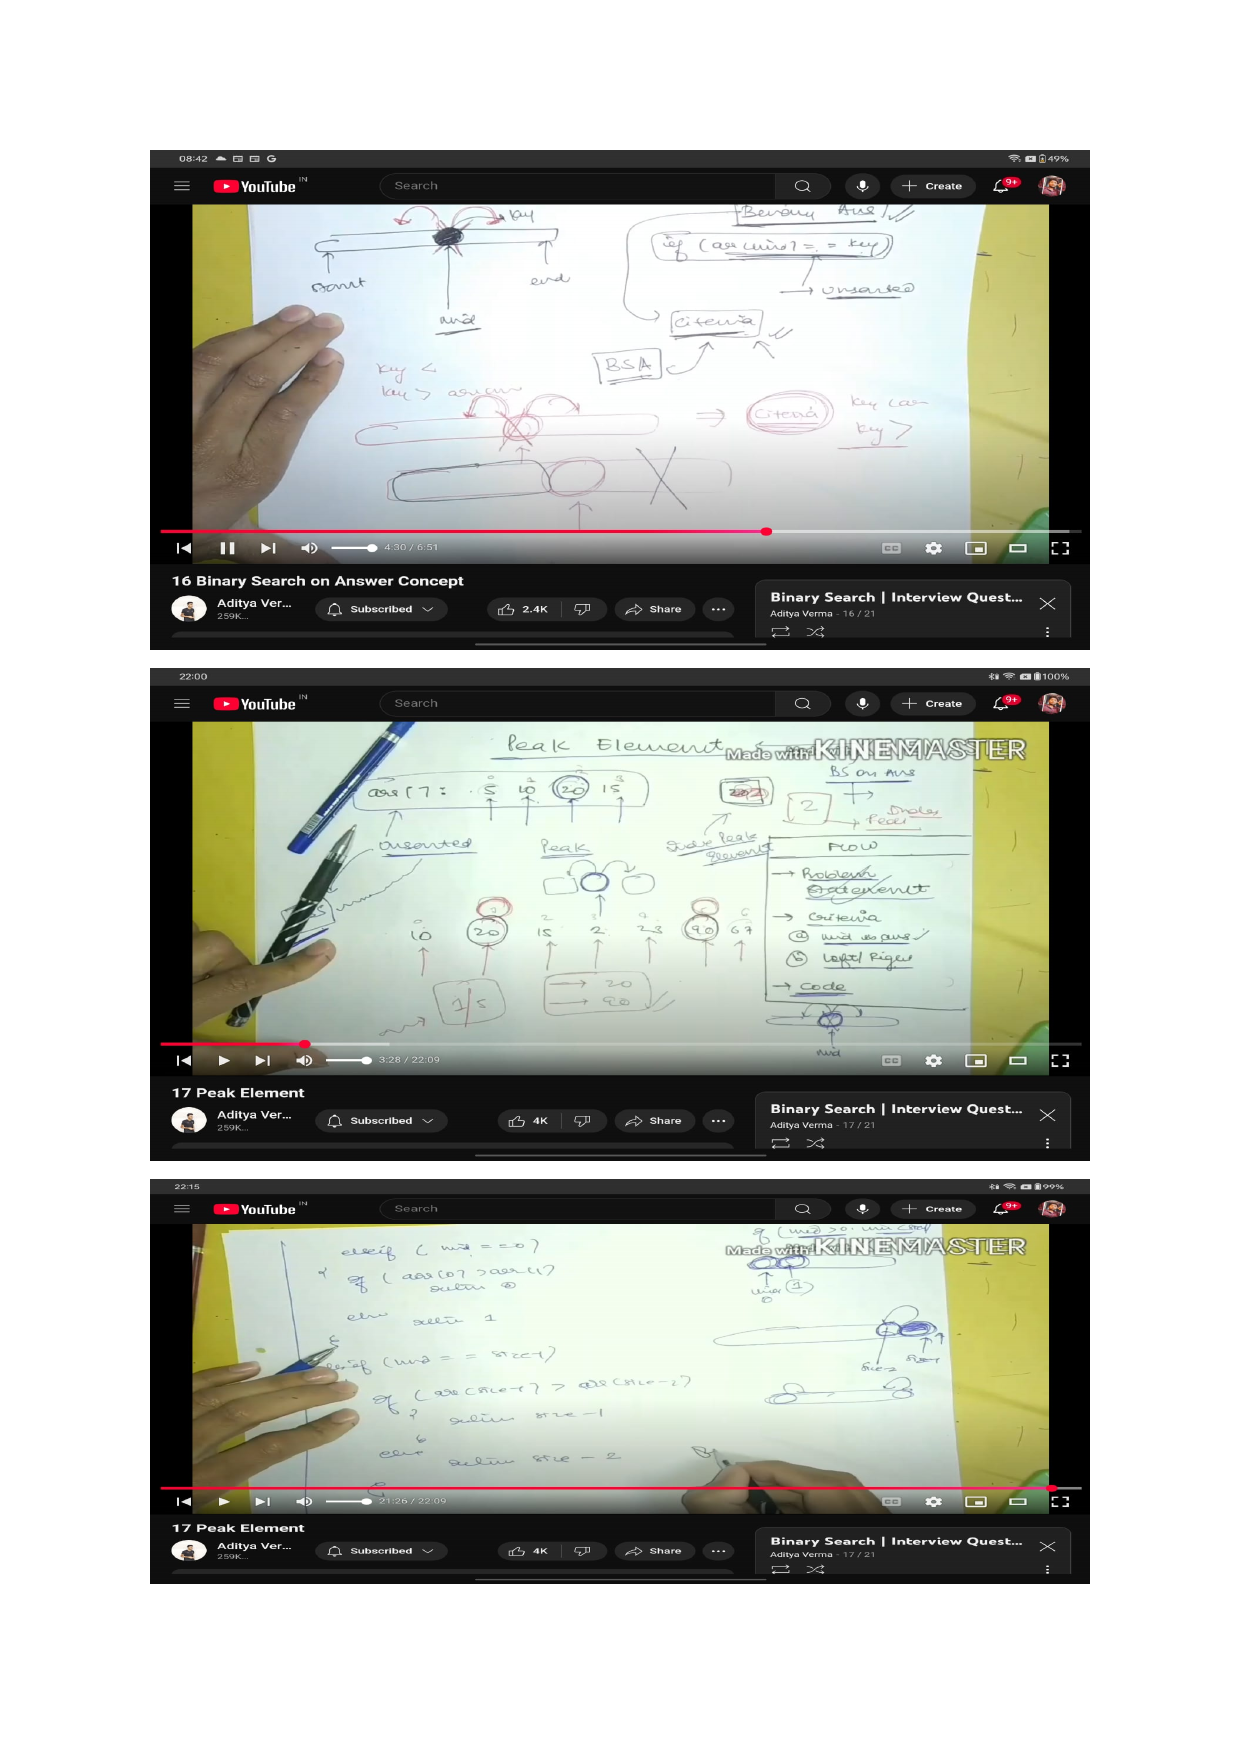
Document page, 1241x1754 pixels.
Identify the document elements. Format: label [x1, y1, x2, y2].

picture [150, 1179, 1090, 1584]
picture [150, 150, 1090, 650]
picture [150, 668, 1090, 1161]
